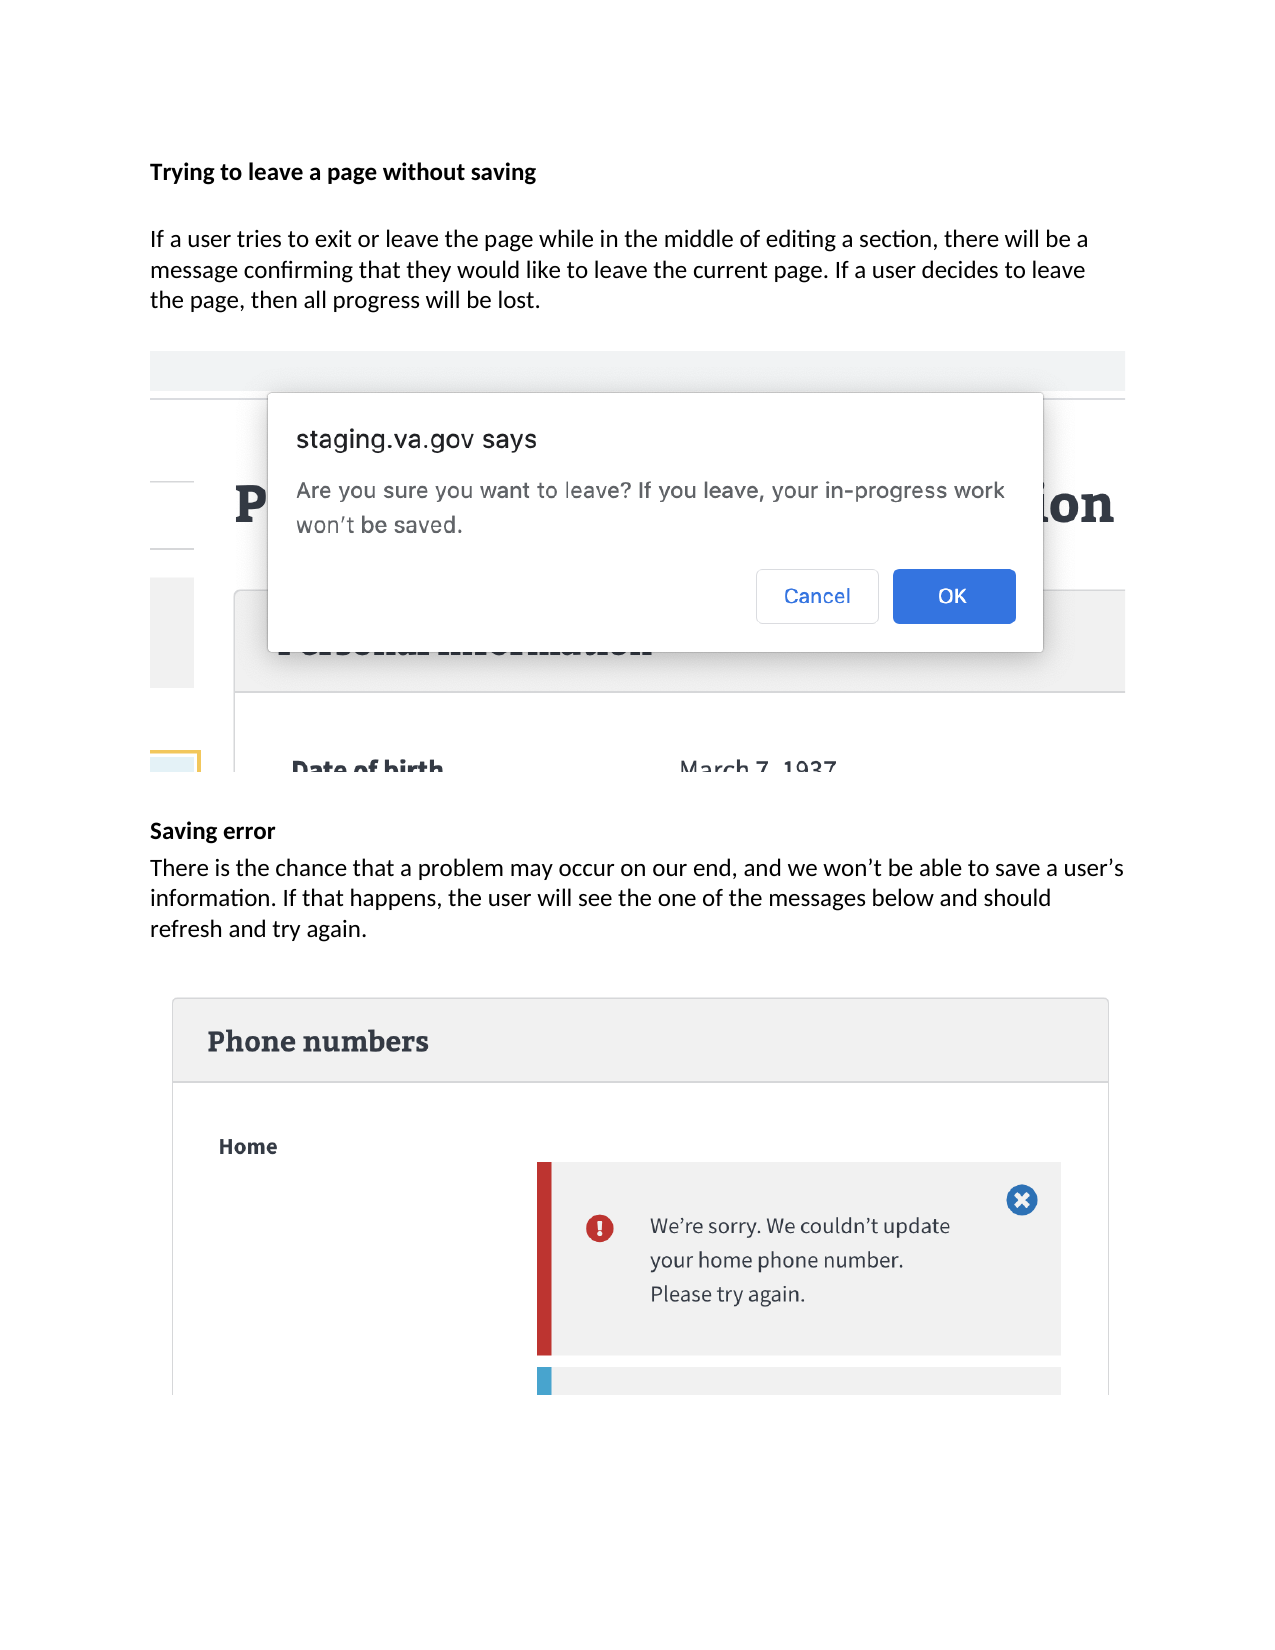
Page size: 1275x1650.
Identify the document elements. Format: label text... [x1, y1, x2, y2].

picture [150, 351, 1125, 772]
text There is the chance that a problem may occur on our end, and we won’t be able to save a user’s information. If that happens, the user will see the one of the messages below and should refresh and try again. [150, 852, 1125, 943]
text Saving error [150, 815, 1125, 846]
picture [150, 980, 1125, 1395]
text If a user tries to exit or leave the page while in the middle of editing a section, there will be a message confirming that they would like to leave the current page. If a user decides to leave the page, then all progress will be lost. [150, 223, 1125, 315]
text Trying to leave a page without saving [150, 156, 1125, 217]
